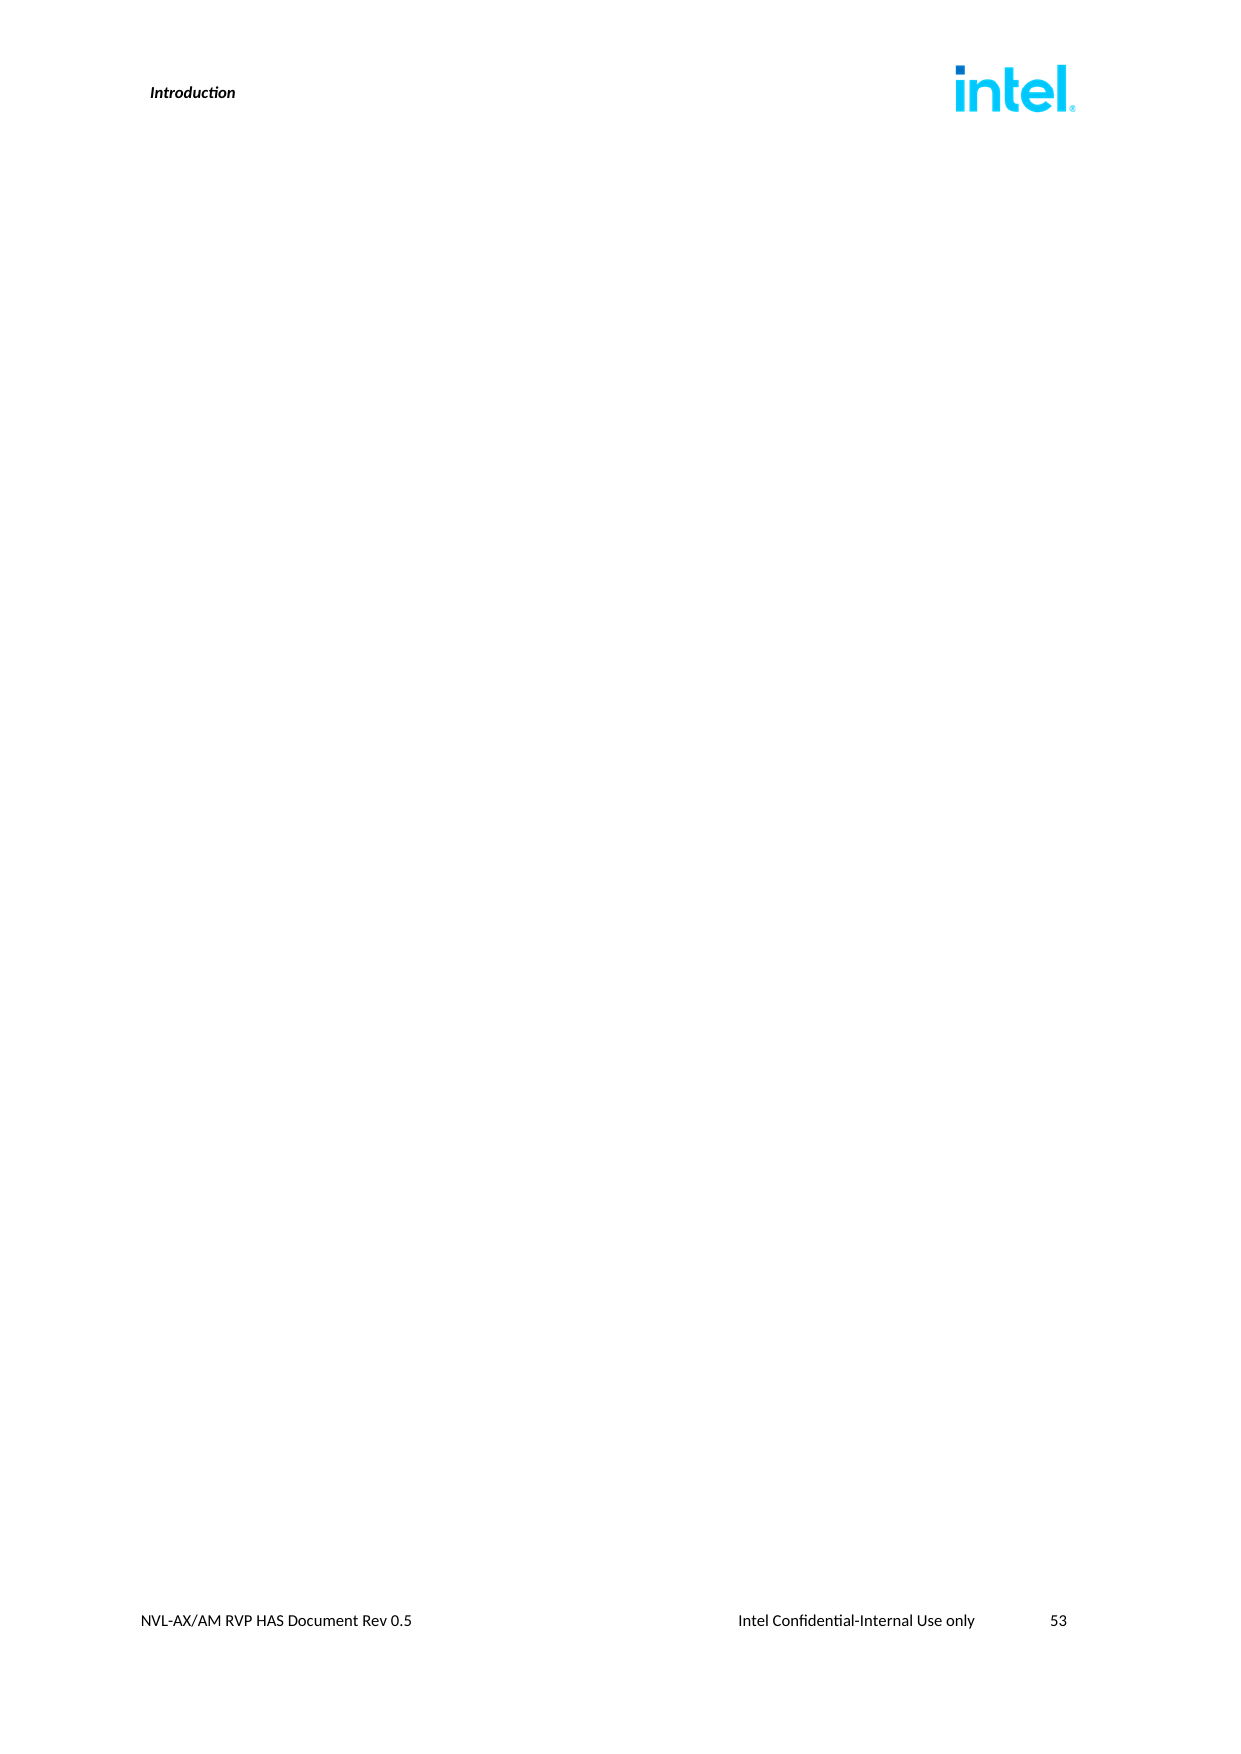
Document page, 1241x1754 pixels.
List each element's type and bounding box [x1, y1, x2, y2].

picture [955, 62, 1076, 114]
